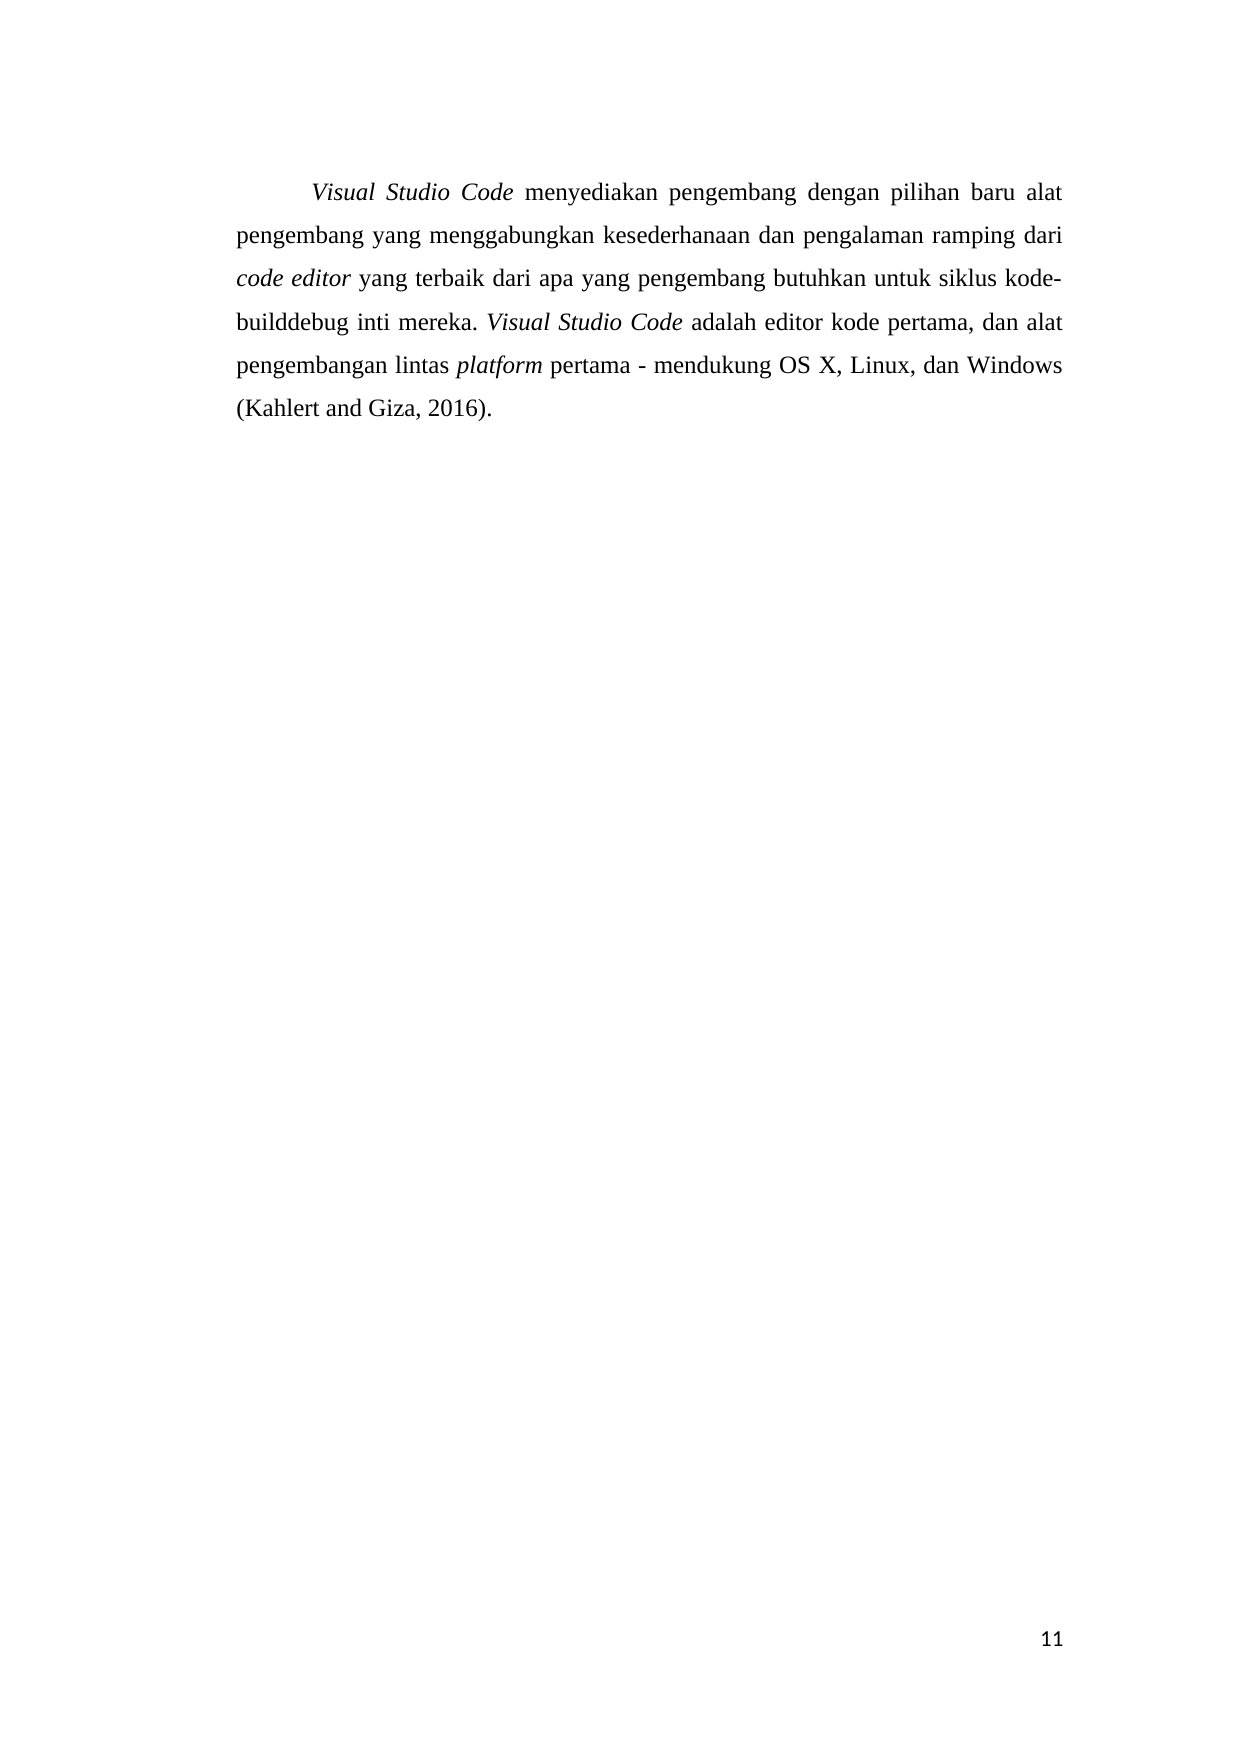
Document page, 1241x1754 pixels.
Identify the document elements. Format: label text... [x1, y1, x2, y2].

text Visual Studio Code menyediakan pengembang dengan pilihan baru alat pengembang yang menggabungkan kesederhanaan dan pengalaman ramping dari code editor yang terbaik dari apa yang pengembang butuhkan untuk siklus kode-builddebug inti mereka. Visual Studio Code adalah editor kode pertama, dan alat pengembangan lintas platform pertama - mendukung OS X, Linux, dan Windows (Kahlert and Giza, 2016). [236, 177, 1063, 422]
